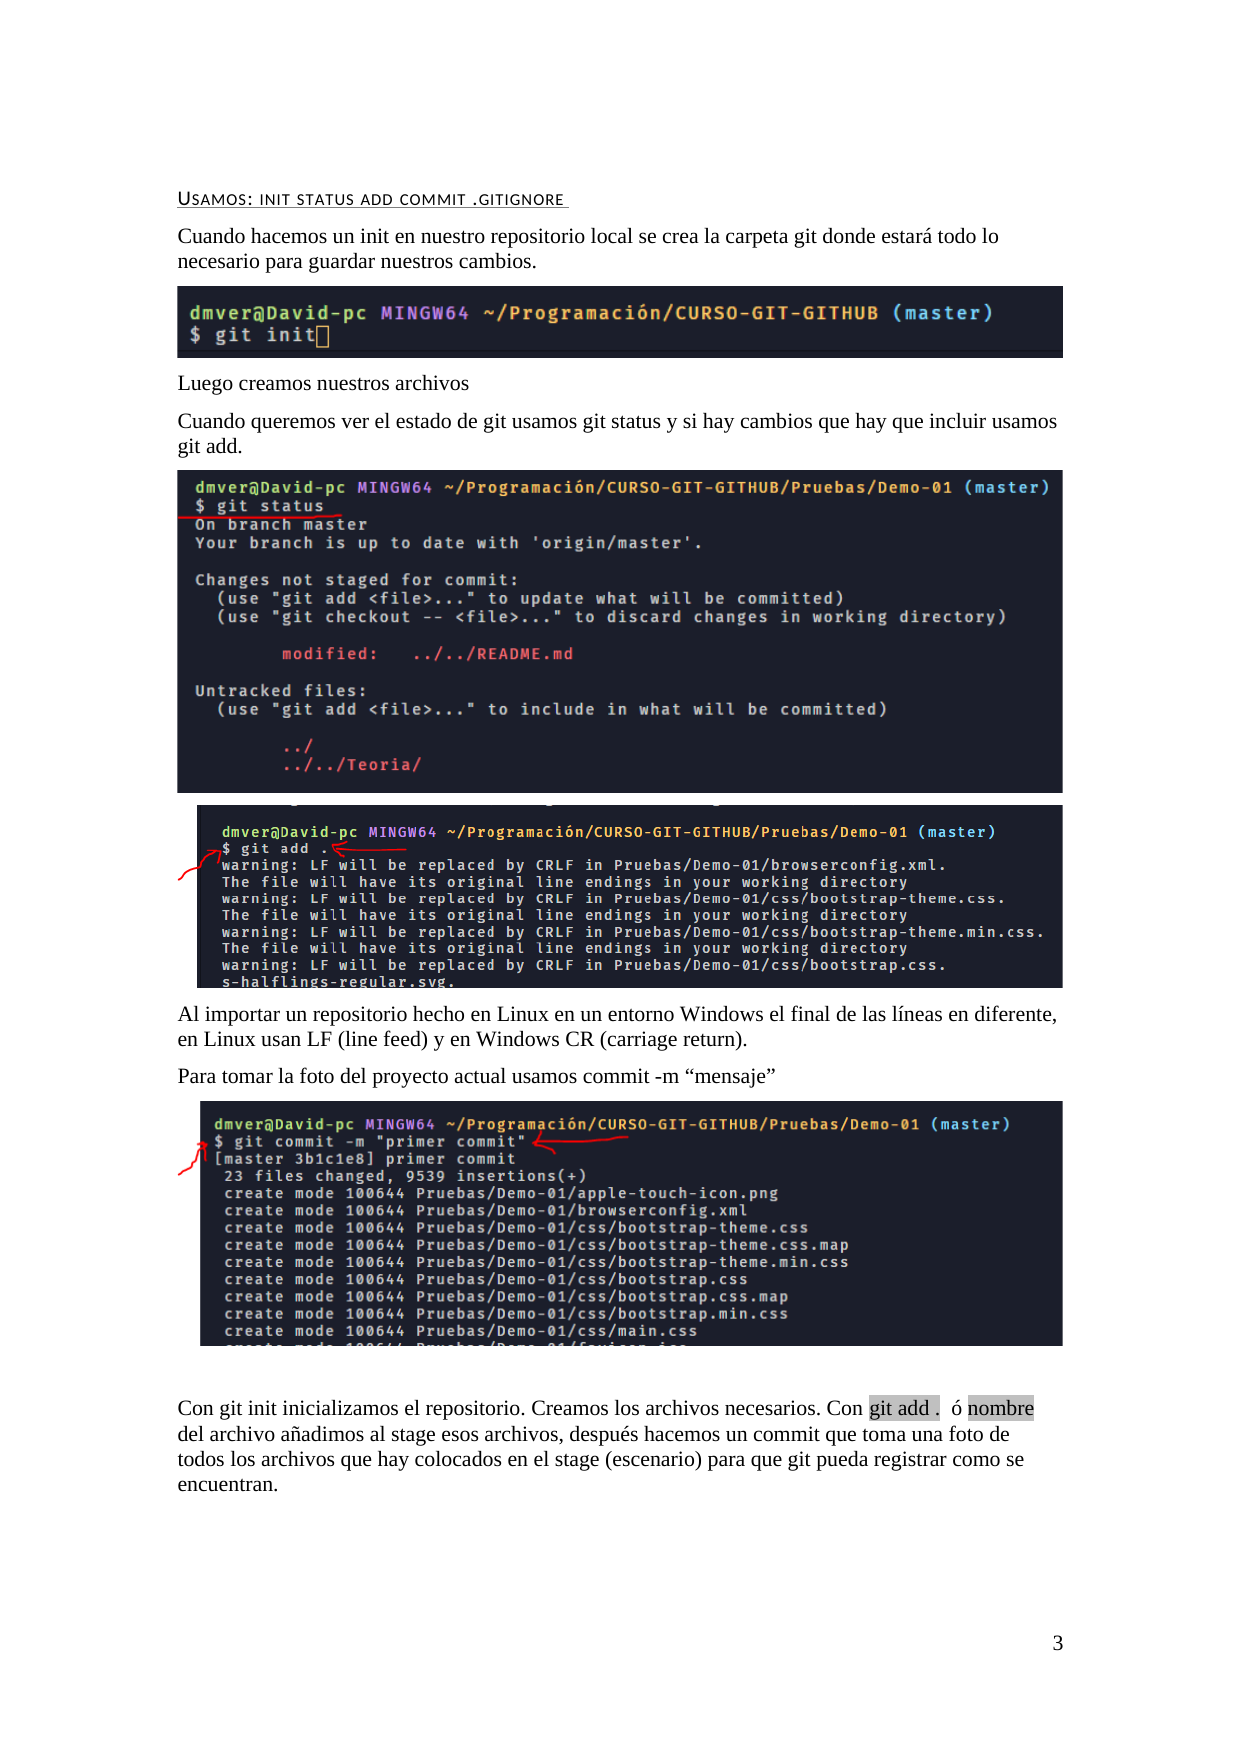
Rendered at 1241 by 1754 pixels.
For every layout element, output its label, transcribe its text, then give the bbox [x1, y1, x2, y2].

picture [177, 286, 1063, 358]
text Para tomar la foto del proyecto actual usamos commit -m “mensaje” [177, 1063, 1063, 1089]
text Luego creamos nuestros archivos [177, 370, 1063, 395]
picture [177, 805, 1063, 988]
text Cuando hacemos un init en nuestro repositorio local se crea la carpeta git donde estará todo lo necesario para guardar nuestros cambios. [177, 223, 1063, 274]
text Cuando queremos ver el estado de git usamos git status y si hay cambios que hay que incluir usamos git add. [177, 408, 1063, 458]
text Usamos: init status add commit .gitignore [177, 185, 1063, 211]
picture [177, 470, 1063, 793]
text Con git init inicializamos el repositorio. Creamos los archivos necesarios. Con git add . ó nombre del archivo añadimos al stage esos archivos, después hacemos un commit que toma una foto de todos los archivos que hay colocados en el stage (escenario) para que git pueda registrar como se encuentran. [177, 1395, 1063, 1496]
text Al importar un repositorio hecho en Linux en un entorno Windows el final de las líneas en diferente, en Linux usan LF (line feed) y en Windows CR (carriage return). [177, 1001, 1063, 1051]
picture [177, 1101, 1063, 1346]
